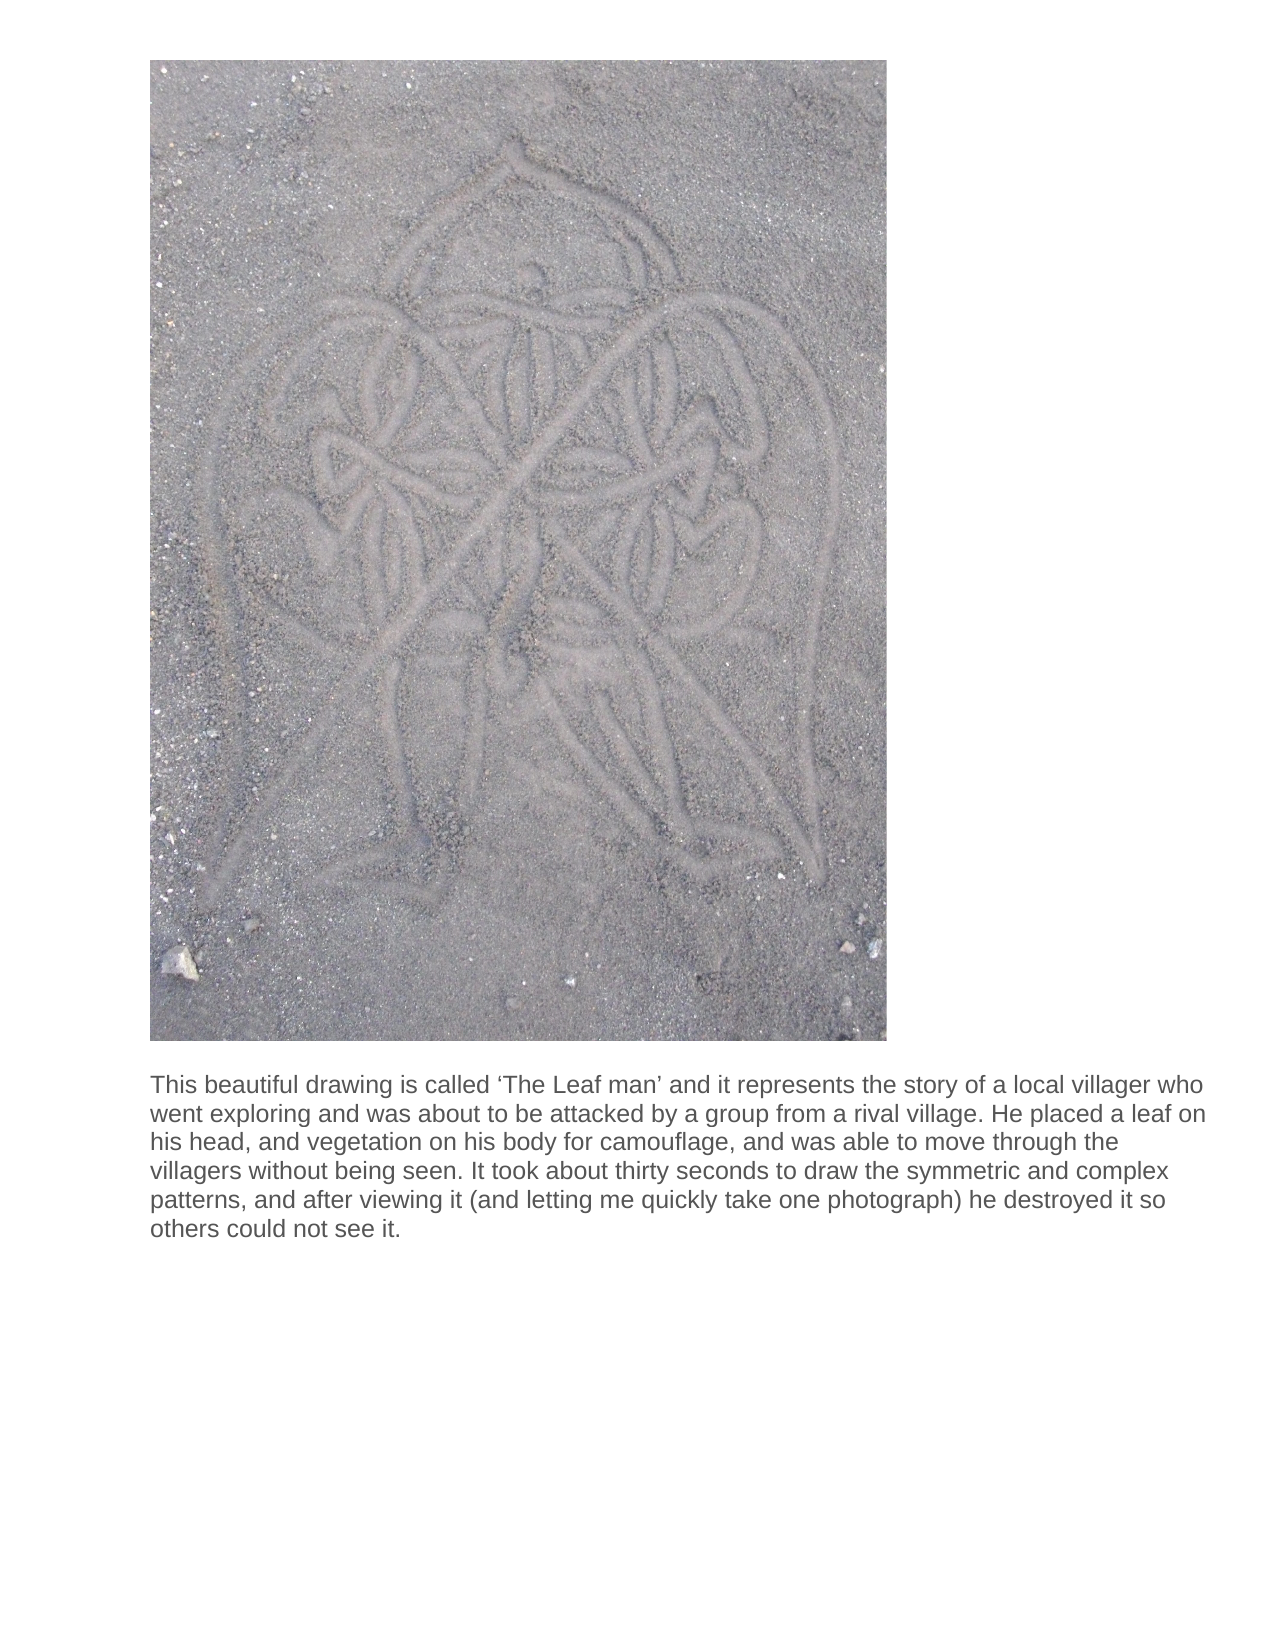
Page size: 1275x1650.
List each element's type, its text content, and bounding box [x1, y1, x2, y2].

text This beautiful drawing is called ‘The Leaf man’ and it represents the story of a local villager who went exploring and was about to be attacked by a group from a rival village. He placed a leaf on his head, and vegetation on his body for camouflage, and was able to move through the villagers without being seen. It took about thirty seconds to draw the symmetric and complex patterns, and after viewing it (and letting me quickly take one photograph) he destroyed it so others could not see it. [150, 1070, 1215, 1242]
picture [150, 60, 887, 1041]
